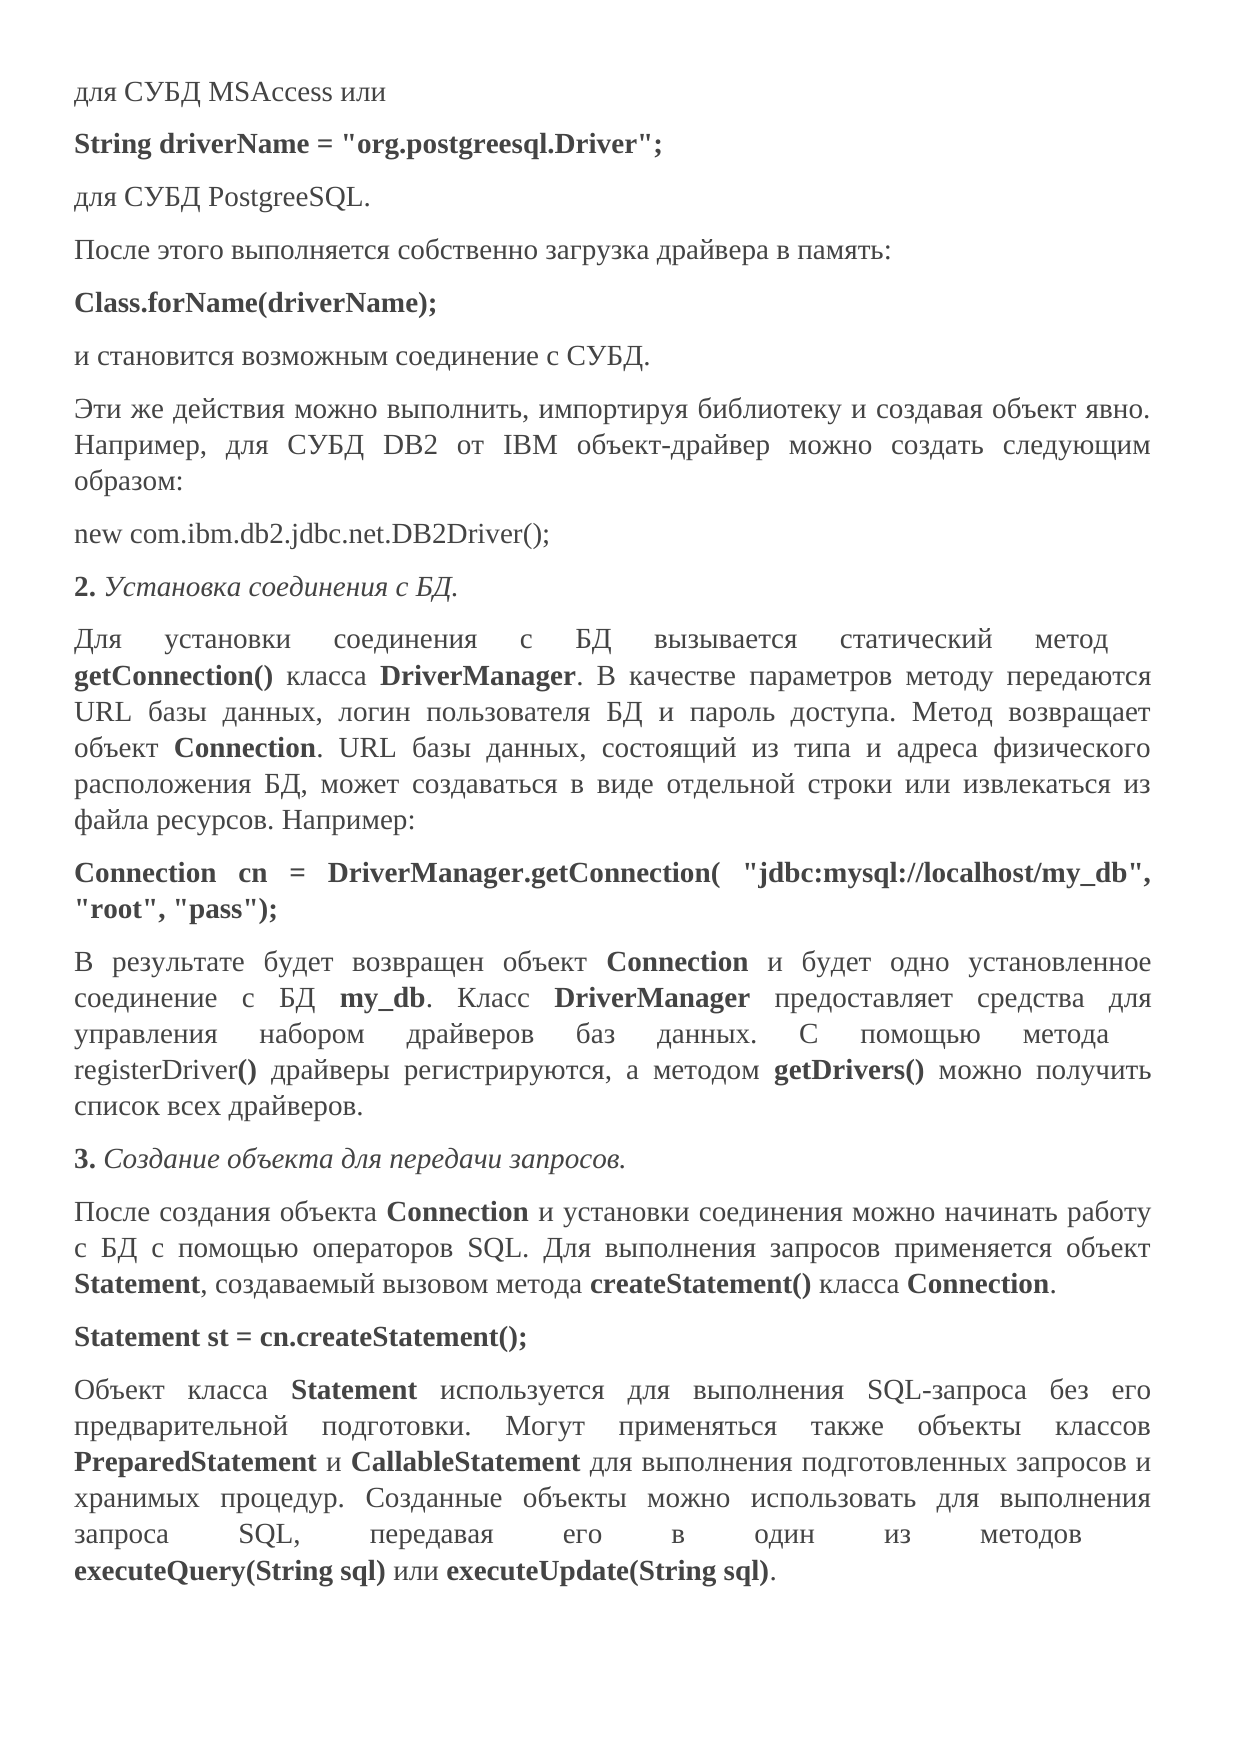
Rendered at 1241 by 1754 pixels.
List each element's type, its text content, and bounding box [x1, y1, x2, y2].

text После этого выполняется собственно загрузка драйвера в память: [74, 232, 1152, 266]
text String driverName = "org.postgreesql.Driver"; [74, 127, 1152, 160]
text Для установки соединения с БД вызывается статический метод getConnection() класса DriverManager. В качестве параметров методу передаются URL базы данных, логин пользователя БД и пароль доступа. Метод возвращает объект Connection. URL базы данных, состоящий из типа и адреса физического расположения БД, может создаваться в виде отдельной строки или извлекаться из файла ресурсов. Например: [74, 621, 1152, 836]
text new com.ibm.db2.jdbc.net.DB2Driver(); [74, 516, 1152, 549]
text В результате будет возвращен объект Connection и будет одно установленное соединение с БД my_db. Класс DriverManager предоставляет средства для управления набором драйверов баз данных. С помощью метода registerDriver() драйверы регистрируются, а методом getDrivers() можно получить список всех драйверов. [74, 944, 1152, 1122]
text для СУБД PostgreeSQL. [74, 179, 1152, 213]
text и становится возможным соединение с СУБД. [74, 338, 1152, 371]
text 2. Установка соединения с БД. [74, 569, 1152, 602]
text Эти же действия можно выполнить, импортируя библиотеку и создавая объект явно. Например, для СУБД DB2 от IBM объект-драйвер можно создать следующим образом: [74, 391, 1152, 497]
text Connection cn = DriverManager.getConnection( "jdbc:mysql://localhost/my_db", "root", "pass"); [74, 855, 1152, 925]
text 3. Создание объекта для передачи запросов. [74, 1141, 1152, 1175]
text Statement st = cn.createStatement(); [74, 1319, 1152, 1353]
text Объект класса Statement используется для выполнения SQL-запроса без его предварительной подготовки. Могут применяться также объекты классов PreparedStatement и CallableStatement для выполнения подготовленных запросов и хранимых процедур. Созданные объекты можно использовать для выполнения запроса SQL, передавая его в один из методов executeQuery(String sql) или executeUpdate(String sql). [74, 1372, 1152, 1586]
text После создания объекта Connection и установки соединения можно начинать работу с БД с помощью операторов SQL. Для выполнения запросов применяется объект Statement, создаваемый вызовом метода createStatement() класса Connection. [74, 1194, 1152, 1300]
text для СУБД MSAccess или [74, 74, 1152, 107]
text Class.forName(driverName); [74, 285, 1152, 319]
